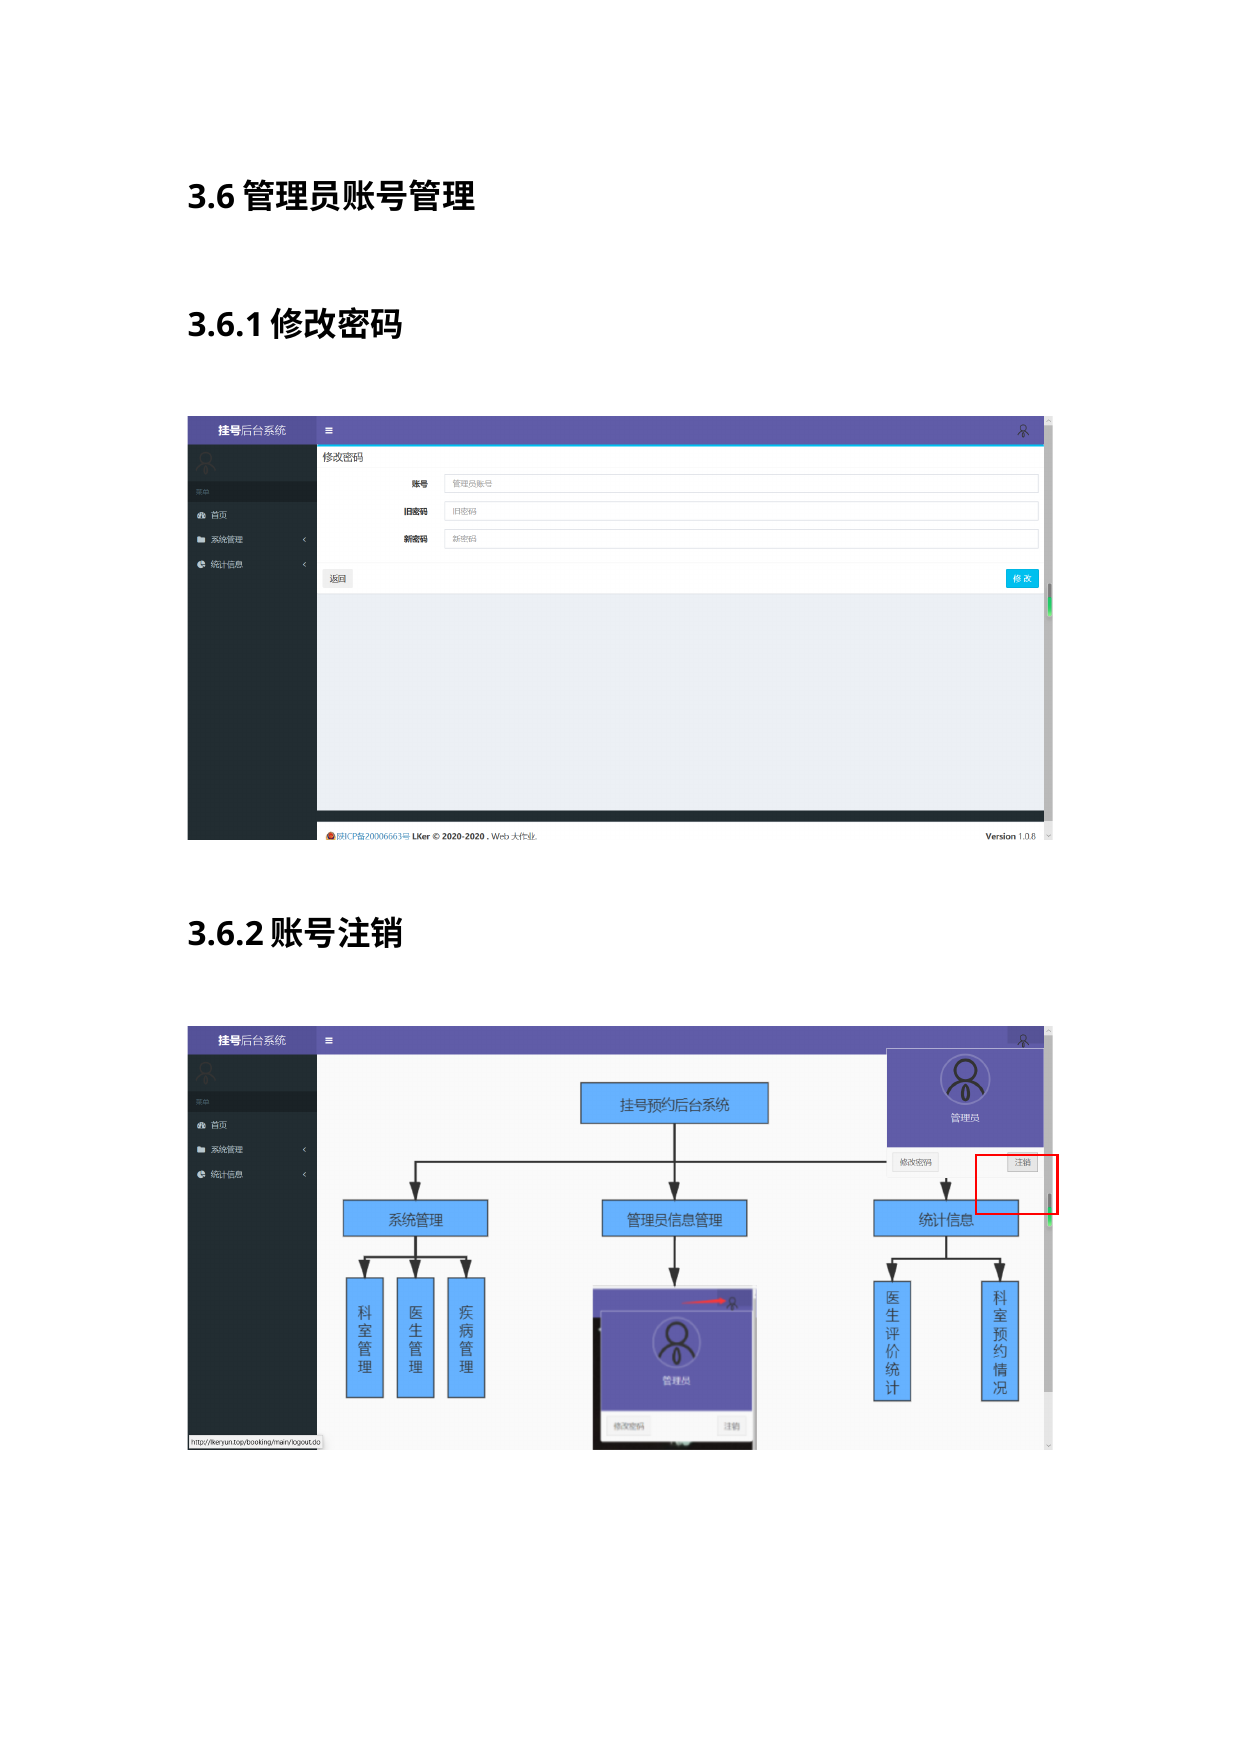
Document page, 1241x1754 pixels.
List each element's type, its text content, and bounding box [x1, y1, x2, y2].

picture [187, 416, 1053, 840]
subtitle 3.6管理员账号管理 [187, 162, 1053, 227]
picture [977, 1156, 1053, 1213]
subtitle 3.6.1修改密码 [187, 289, 1053, 354]
picture [187, 1026, 1053, 1450]
subtitle 3.6.2账号注销 [187, 899, 1053, 964]
